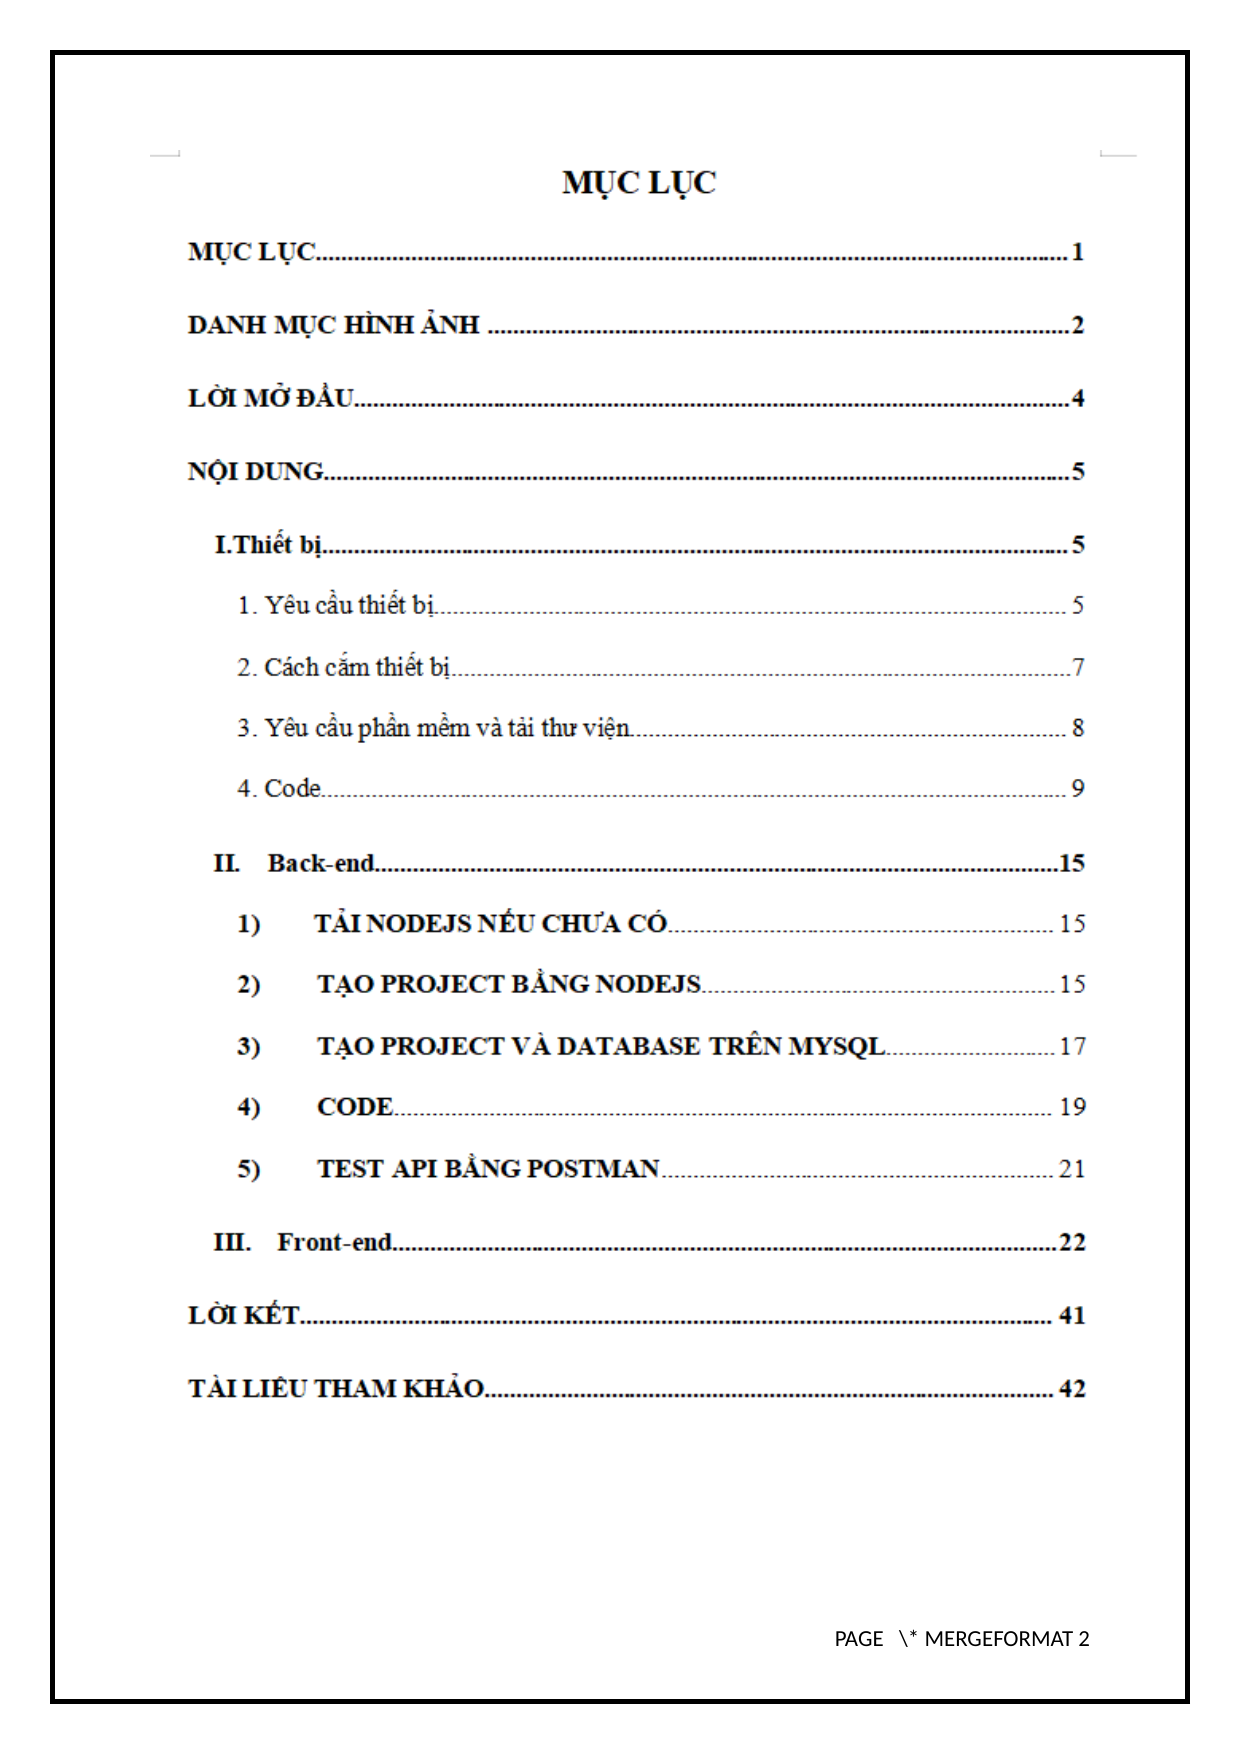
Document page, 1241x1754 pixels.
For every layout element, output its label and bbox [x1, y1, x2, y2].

picture [150, 150, 1160, 1399]
